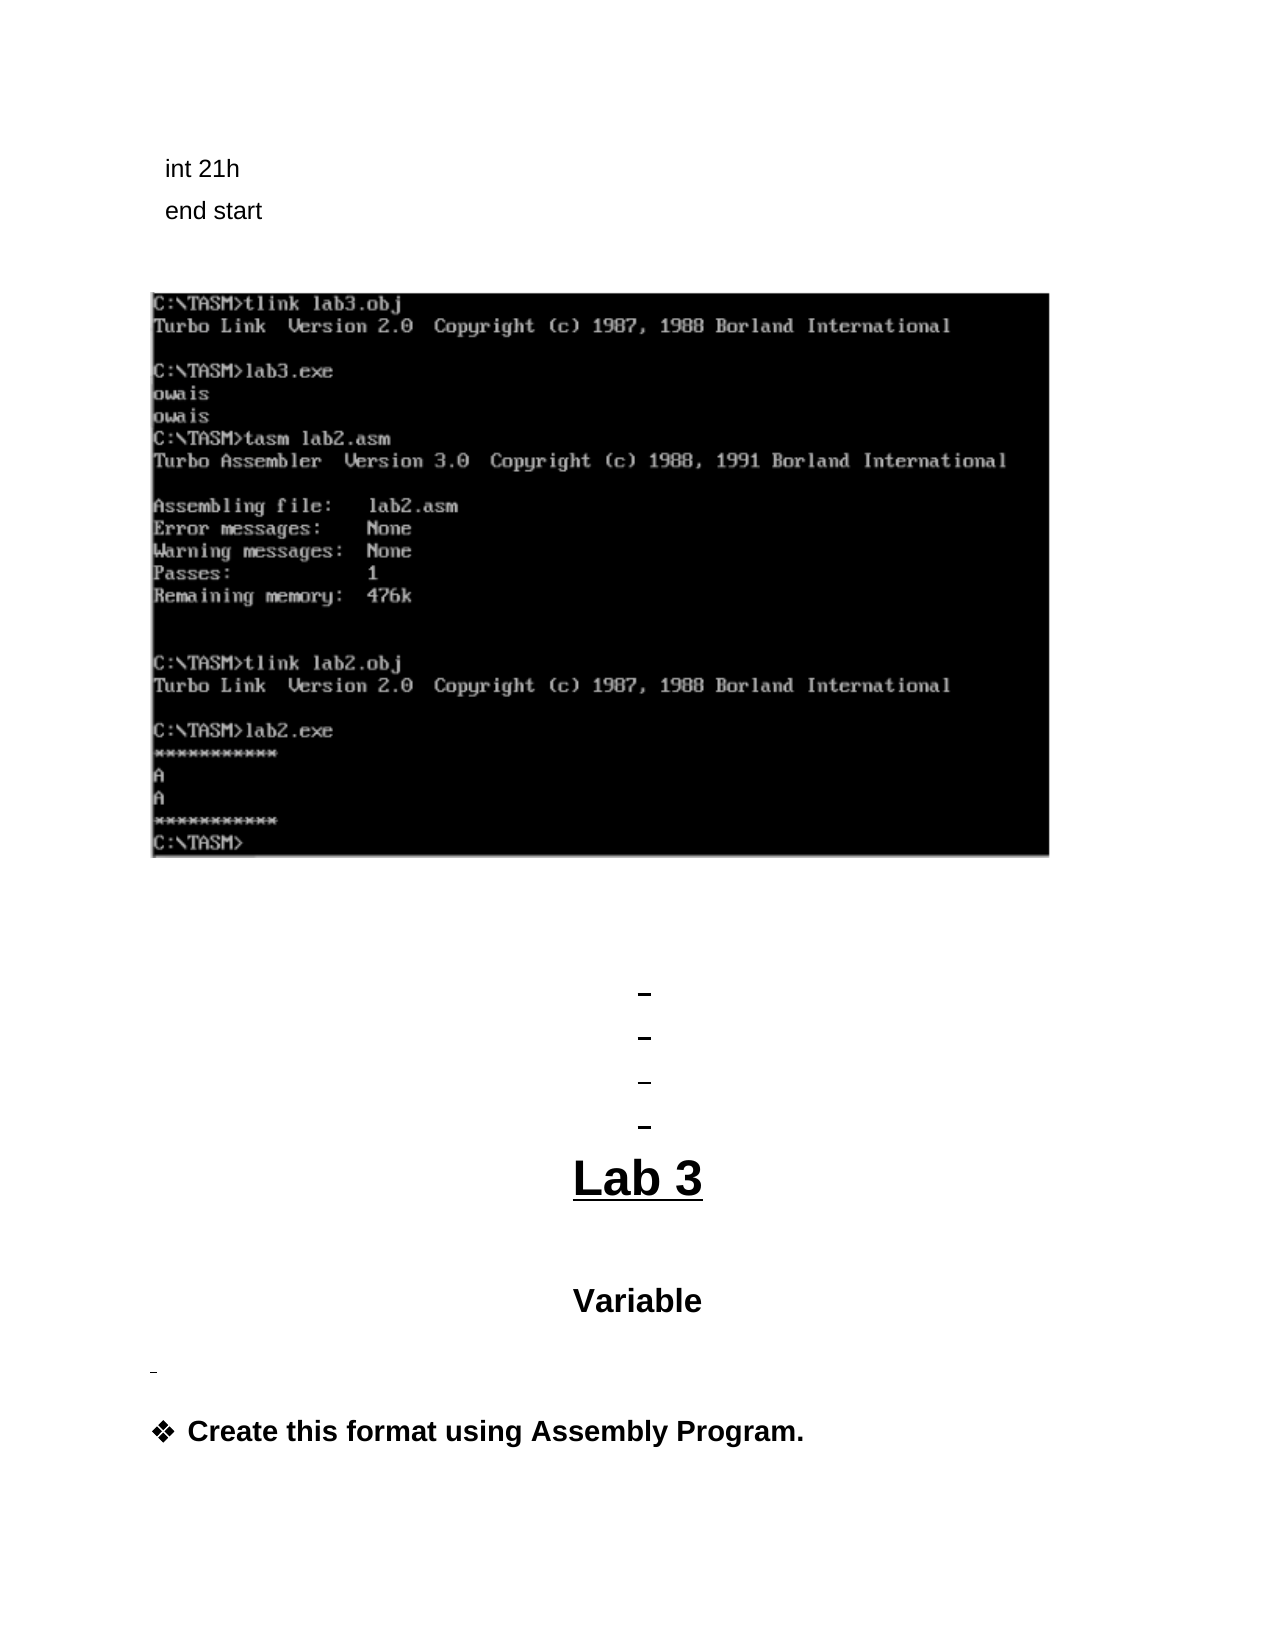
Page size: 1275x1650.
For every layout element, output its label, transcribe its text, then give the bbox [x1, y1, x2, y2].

picture [150, 292, 1050, 858]
text Variable [150, 1263, 1125, 1338]
text end start [150, 192, 1125, 229]
text int 21h [150, 150, 1125, 187]
list Create this format using Assembly Program. [150, 1412, 1125, 1450]
text Lab 3 [150, 1140, 1125, 1215]
